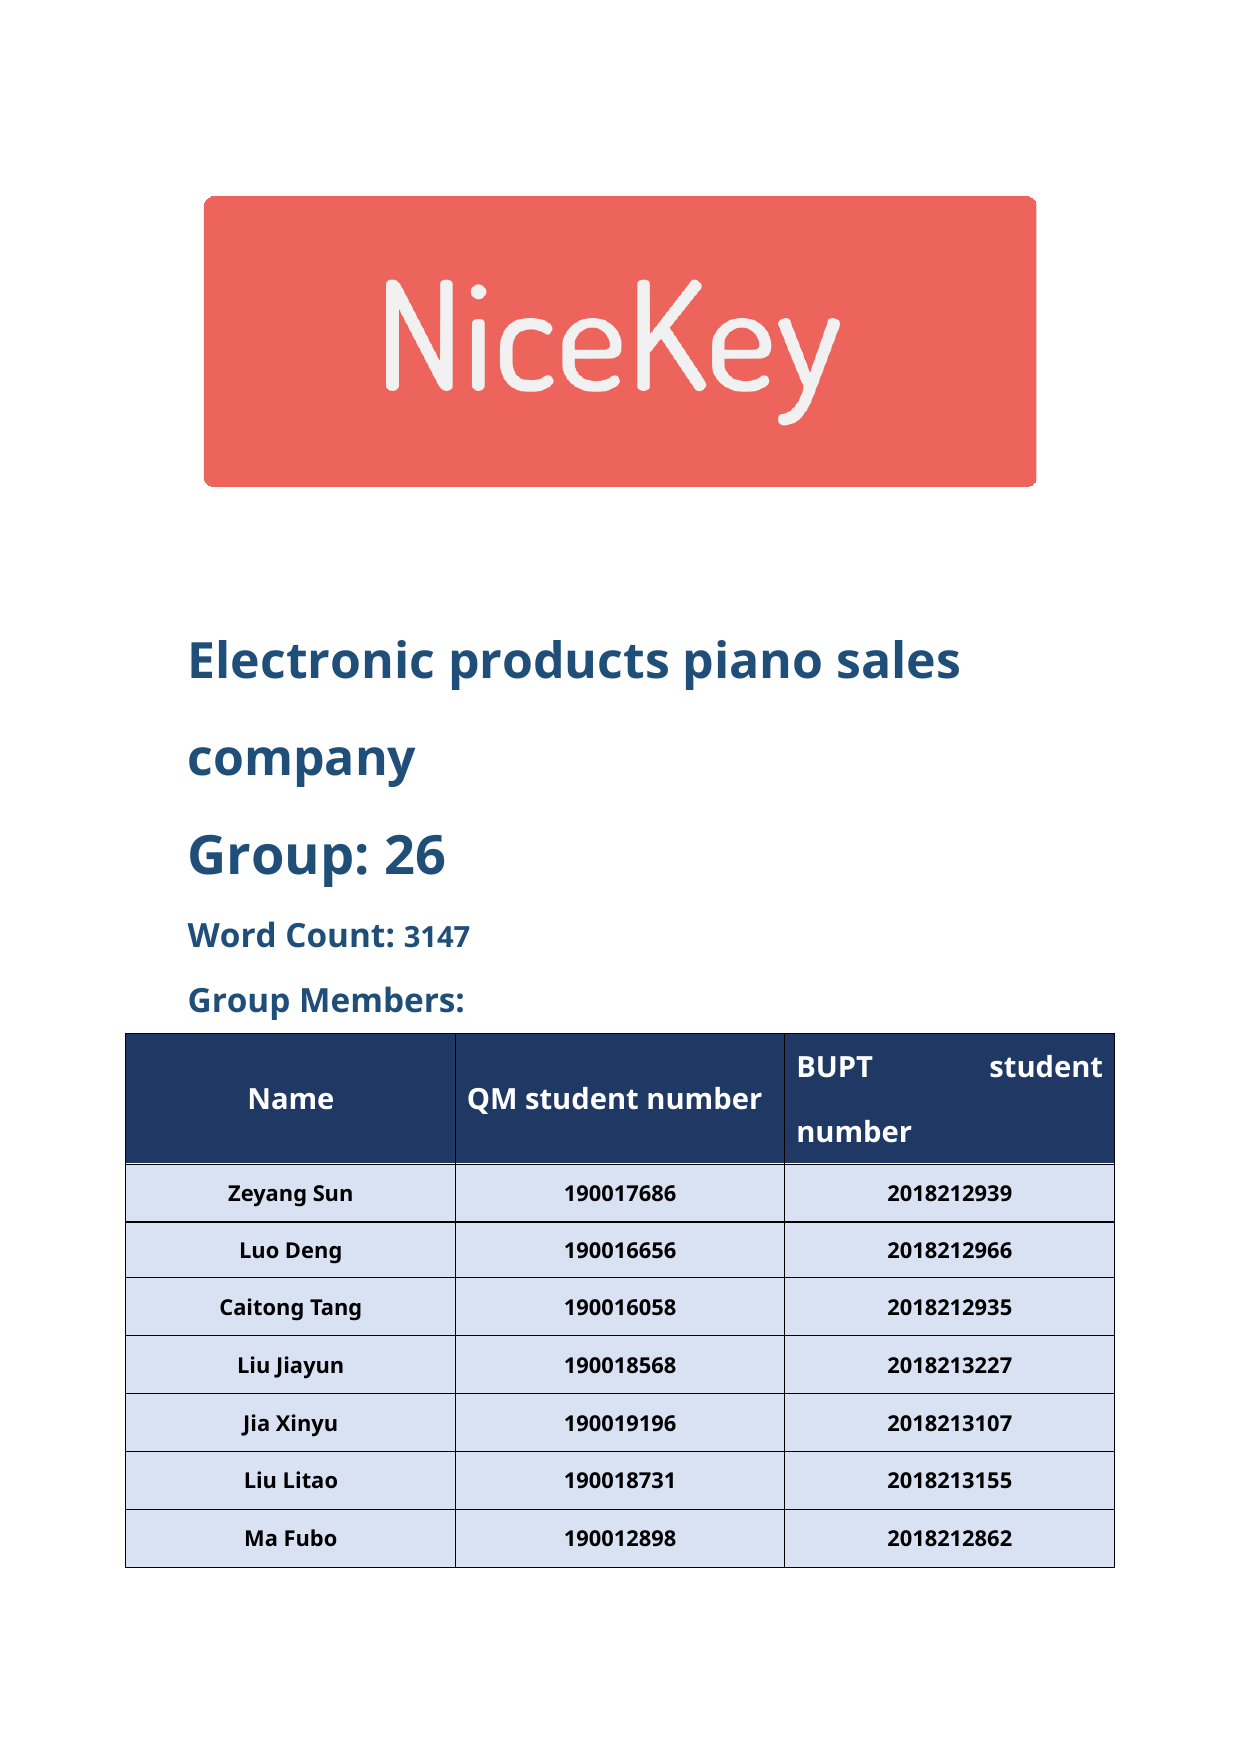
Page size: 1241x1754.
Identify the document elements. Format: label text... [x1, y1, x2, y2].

text Group Members: [187, 967, 1053, 1032]
table_cell 2018213227 [785, 1336, 1114, 1393]
table_cell 190019196 [456, 1394, 784, 1451]
table_cell Liu Litao [126, 1452, 455, 1509]
table_cell 190016656 [456, 1223, 784, 1277]
table_cell 190012898 [456, 1510, 784, 1567]
text Group: 26 [187, 805, 1053, 902]
table_cell 190018731 [456, 1452, 784, 1509]
table_cell Luo Deng [126, 1223, 455, 1277]
table_cell 190018568 [456, 1336, 784, 1393]
table_cell 2018213107 [785, 1394, 1114, 1451]
table_cell 2018212862 [785, 1510, 1114, 1567]
table_header QM student number [456, 1034, 784, 1163]
table_cell Liu Jiayun [126, 1336, 455, 1393]
table_header Name [126, 1034, 455, 1163]
table_cell 2018212939 [785, 1165, 1114, 1221]
text Word Count: 3147 [187, 902, 1053, 967]
table_cell Caitong Tang [126, 1278, 455, 1335]
table_cell 2018213155 [785, 1452, 1114, 1509]
table_cell 2018212935 [785, 1278, 1114, 1335]
table_cell Zeyang Sun [126, 1165, 455, 1221]
table_cell Ma Fubo [126, 1510, 455, 1567]
picture [203, 196, 1037, 487]
table_header BUPT student number [785, 1034, 1114, 1163]
table_cell 2018212966 [785, 1223, 1114, 1277]
table_cell 190017686 [456, 1165, 784, 1221]
text Electronic products piano sales company [187, 610, 1053, 805]
table_cell Jia Xinyu [126, 1394, 455, 1451]
table_cell 190016058 [456, 1278, 784, 1335]
